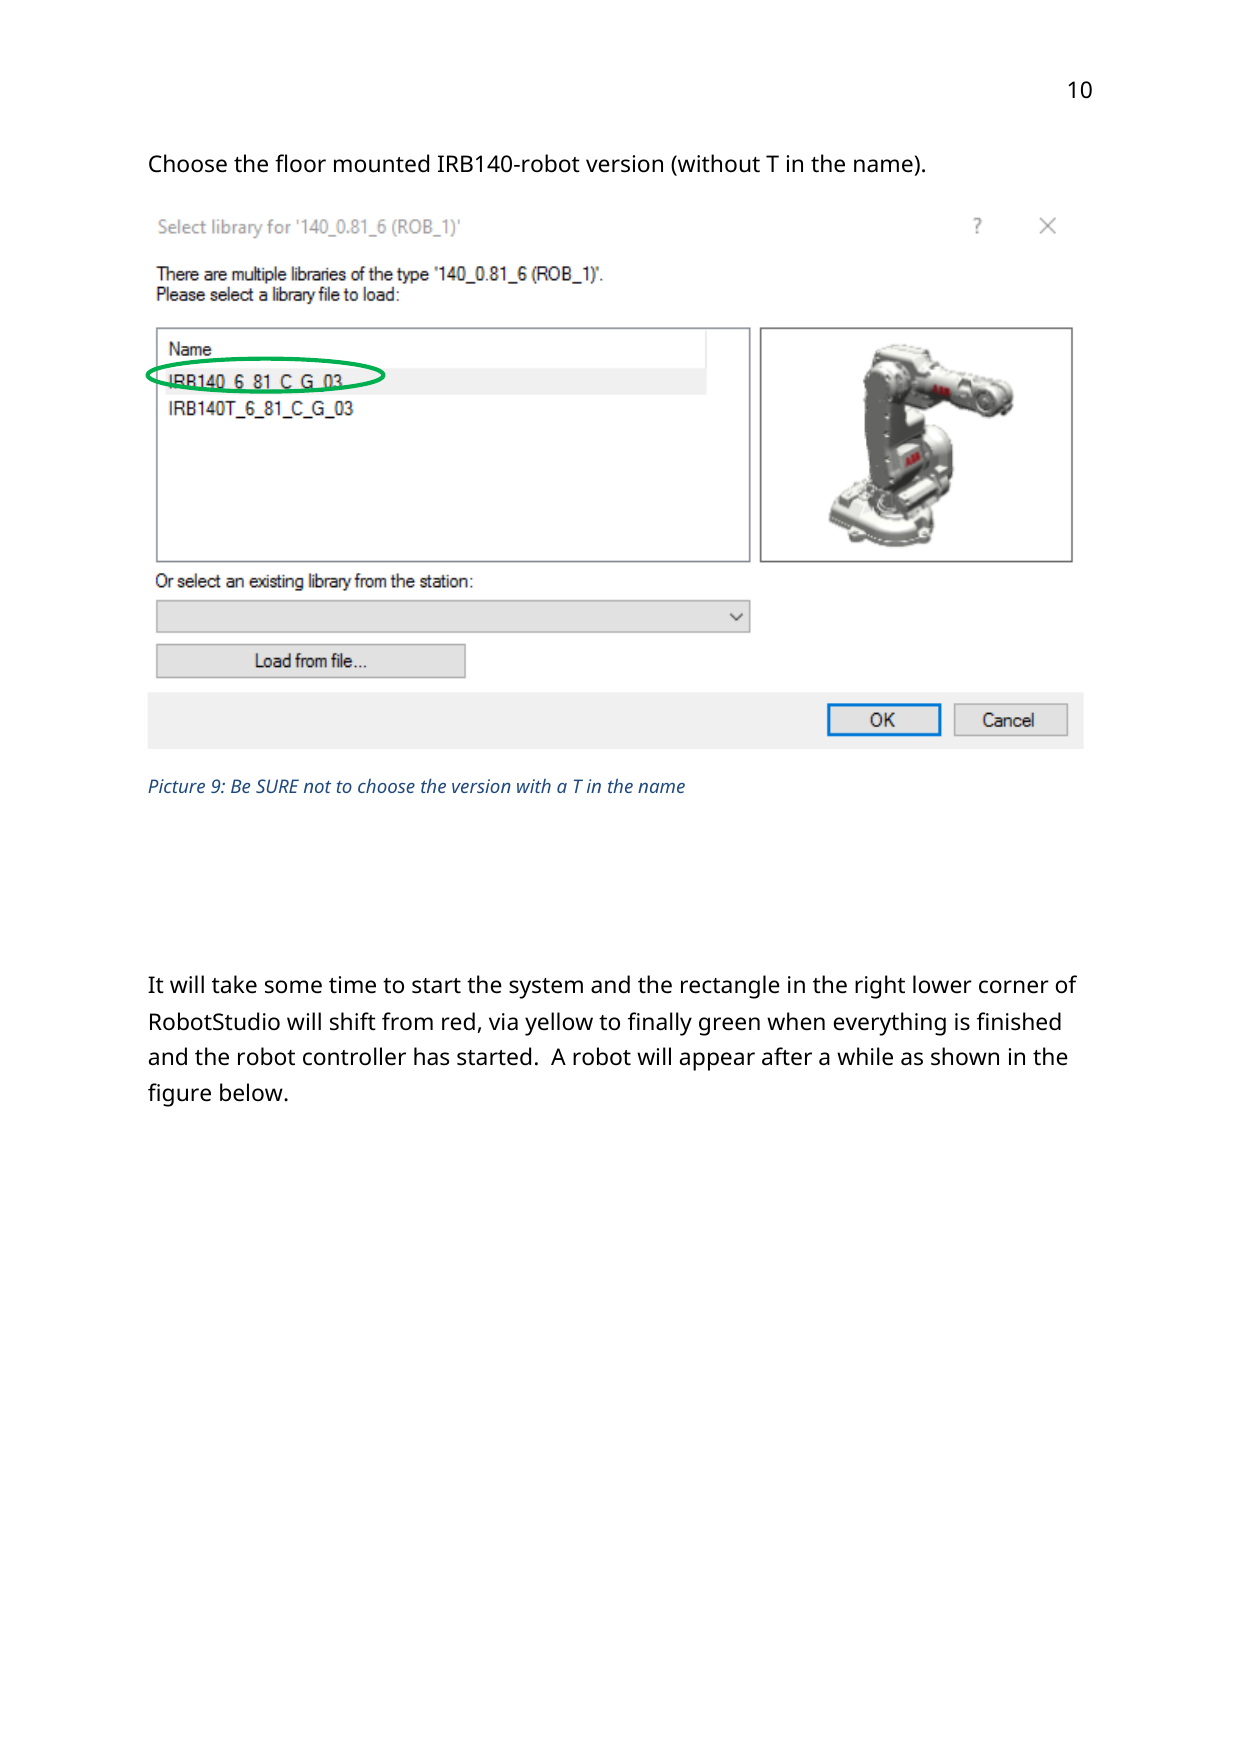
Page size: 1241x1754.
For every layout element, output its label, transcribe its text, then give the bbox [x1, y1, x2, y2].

text Choose the floor mounted IRB140-robot version (without T in the name). [148, 148, 1093, 179]
picture [147, 204, 1084, 749]
text Picture 9: Be SURE not to choose the version with a T in the name [148, 774, 1093, 799]
text It will take some time to start the system and the rectangle in the right lower corner of RobotStudio will shift from red, via yellow to finally green when everything is finished and the robot controller has started. A robot will appear after a while as shown in the figure below. [148, 969, 1093, 1108]
picture [151, 361, 380, 389]
